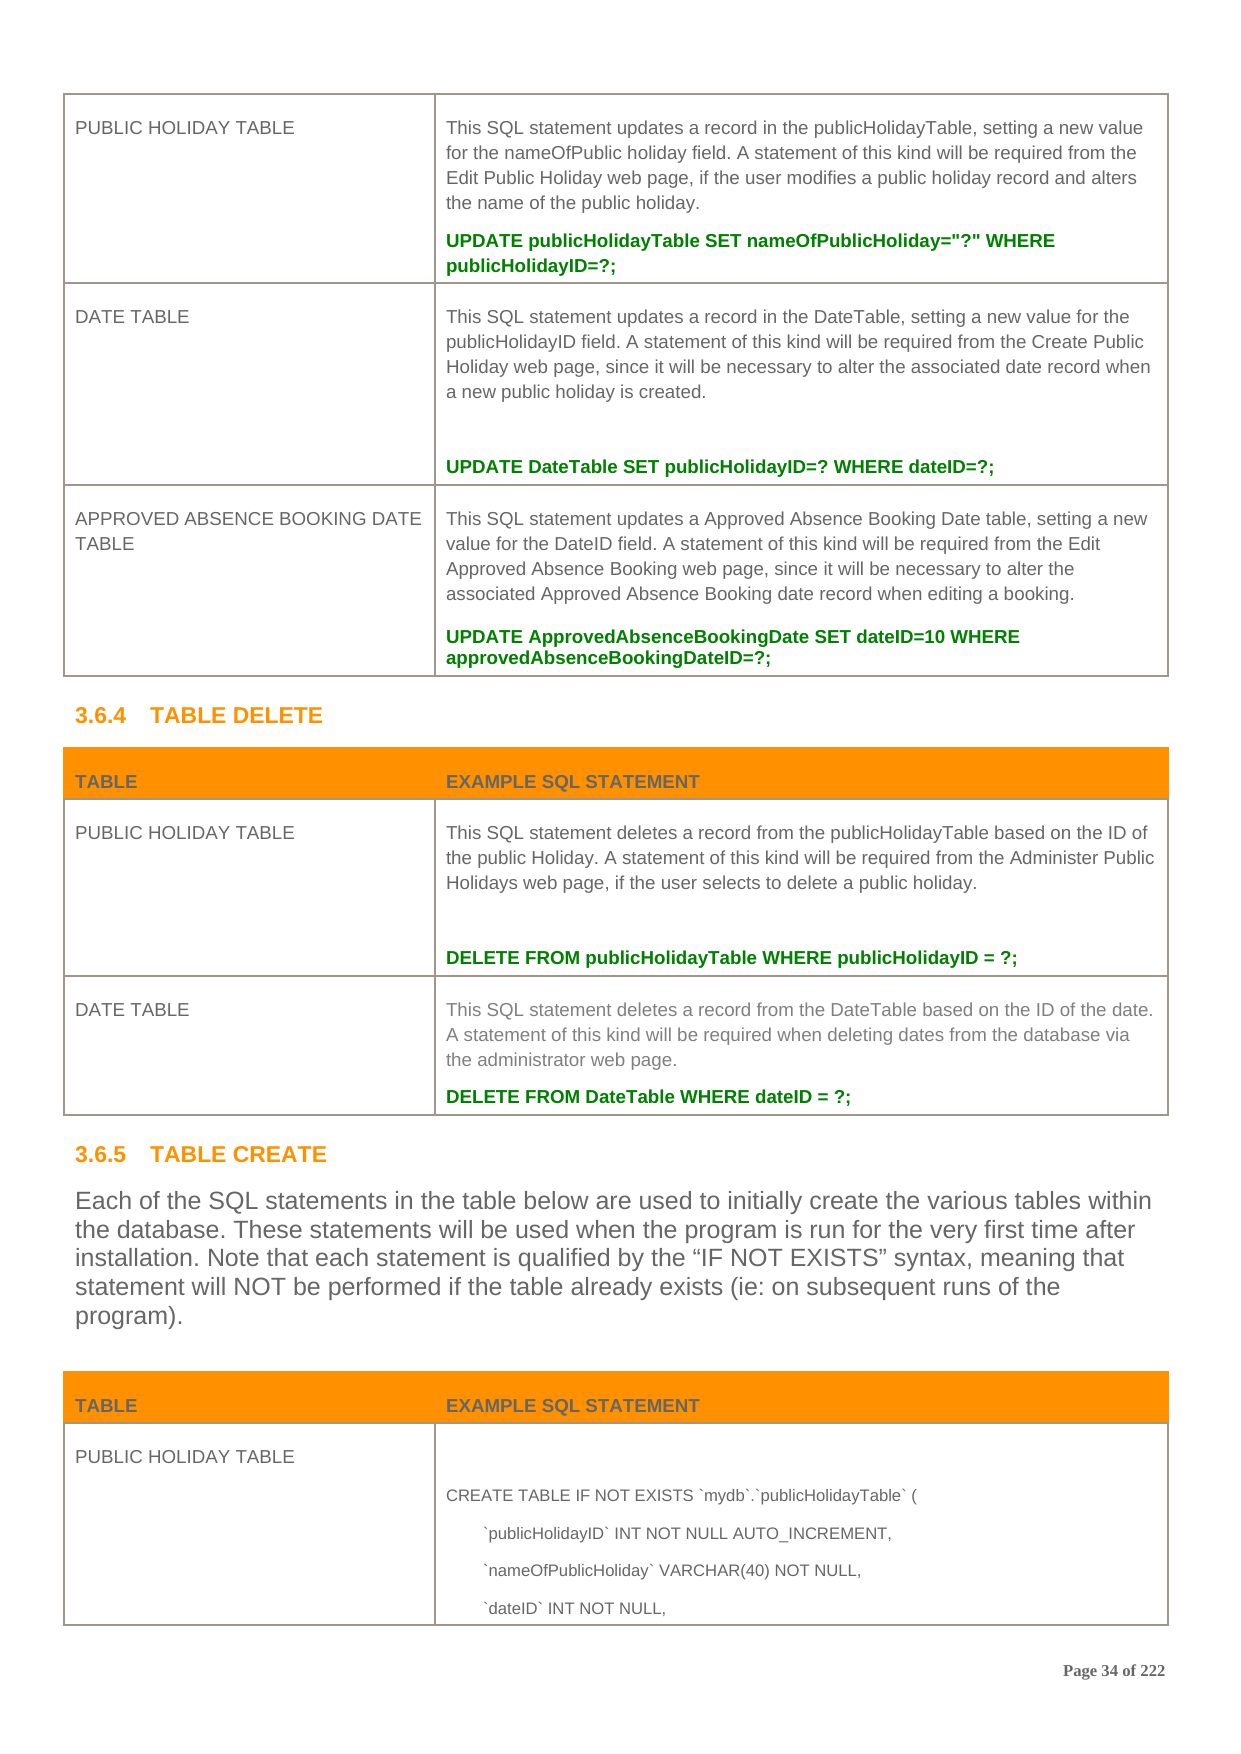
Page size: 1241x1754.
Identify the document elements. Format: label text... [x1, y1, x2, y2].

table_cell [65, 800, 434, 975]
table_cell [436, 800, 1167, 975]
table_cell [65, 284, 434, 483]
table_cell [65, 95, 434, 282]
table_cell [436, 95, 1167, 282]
subtitle TABLE CREATE [75, 1141, 1165, 1167]
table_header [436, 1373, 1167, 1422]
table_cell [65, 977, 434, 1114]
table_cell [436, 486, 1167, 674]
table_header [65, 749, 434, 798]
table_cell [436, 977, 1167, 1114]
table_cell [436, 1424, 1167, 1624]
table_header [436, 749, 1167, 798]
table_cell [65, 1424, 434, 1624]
subtitle TABLE DELETE [75, 702, 1165, 728]
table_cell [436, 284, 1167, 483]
text Each of the SQL statements in the table below are used to initially create the various tables within the database. These statements will be used when the program is run for the very first time after installation. Note that each statement is qualified by the “IF NOT EXISTS” syntax, meaning that statement will NOT be performed if the table already exists (ie: on subsequent runs of the program). [75, 1186, 1165, 1329]
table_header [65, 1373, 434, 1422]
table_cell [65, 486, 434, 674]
